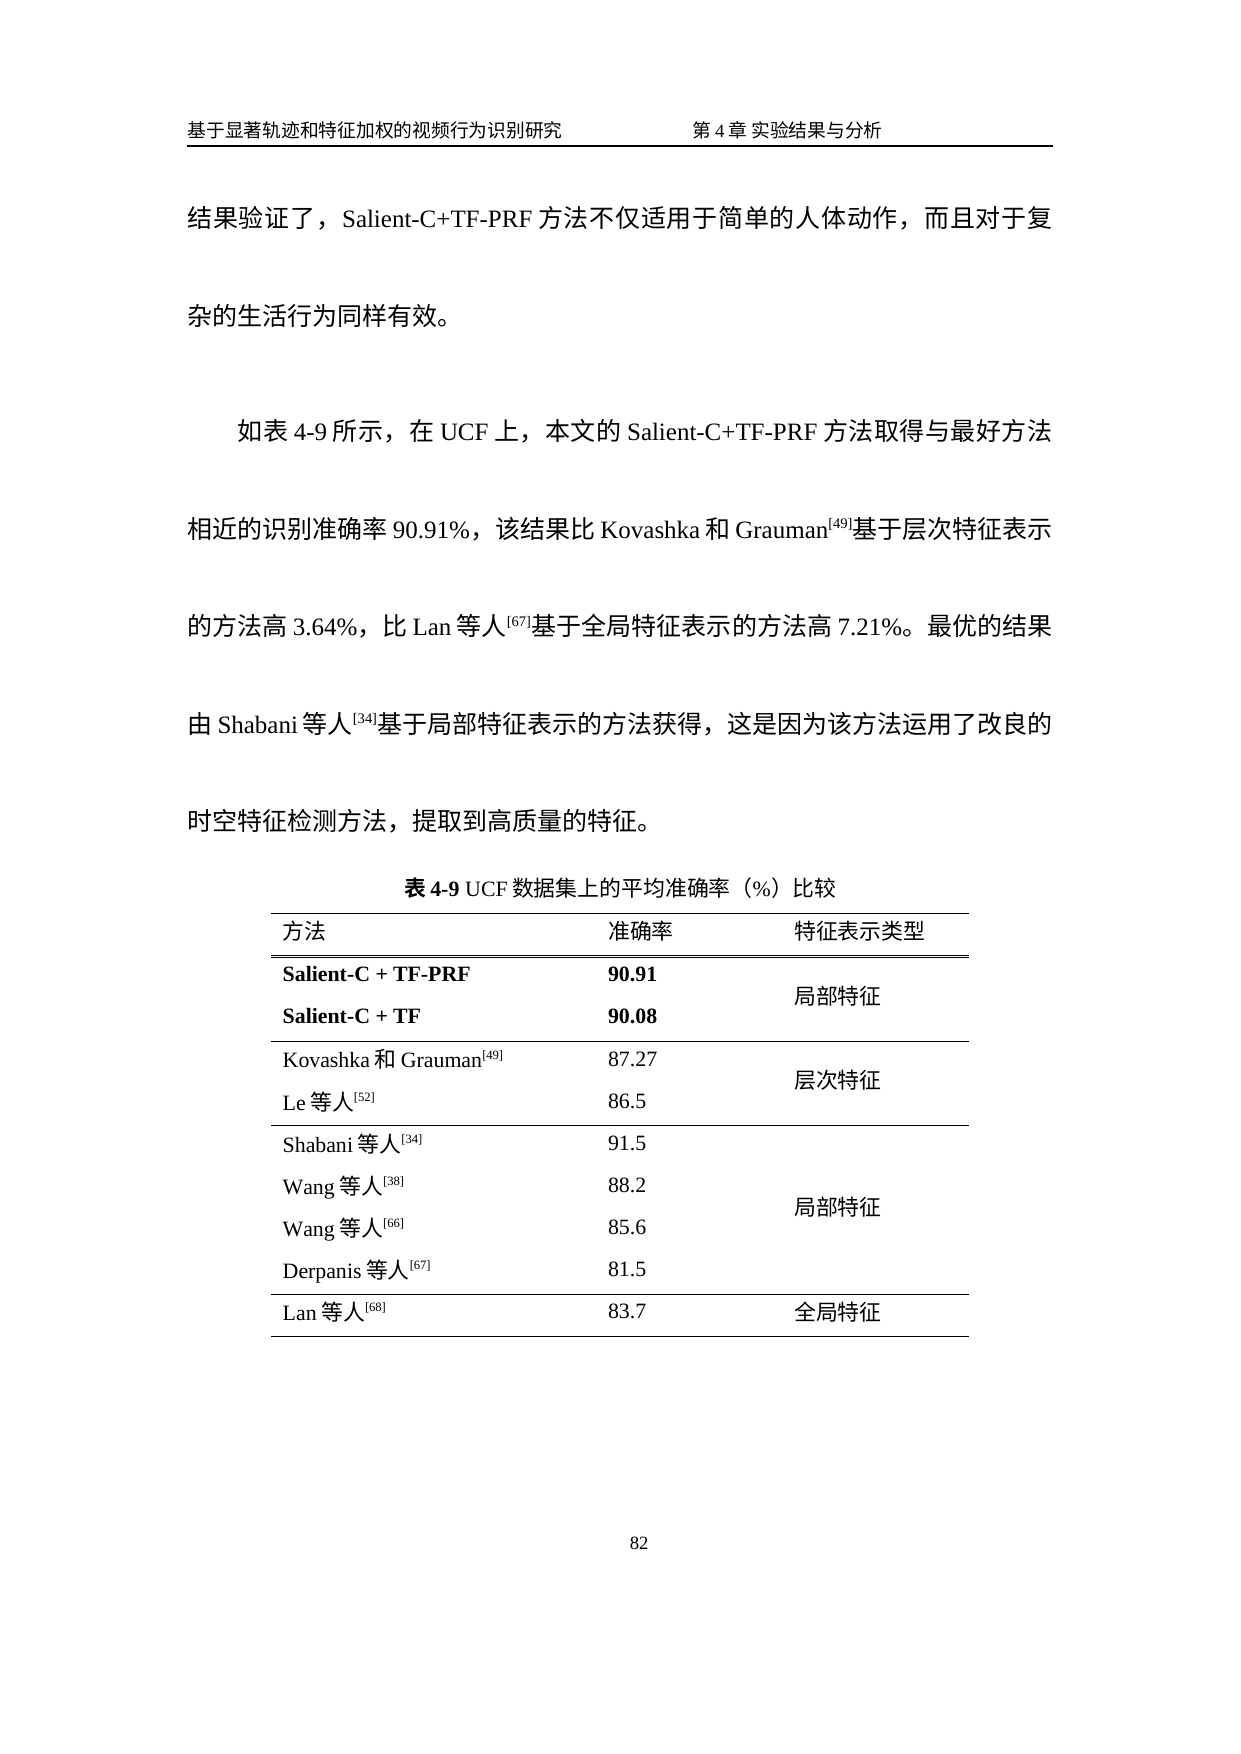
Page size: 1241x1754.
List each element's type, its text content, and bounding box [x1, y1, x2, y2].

table_cell 90.91 [597, 958, 783, 999]
table_cell Salient-C + TF-PRF [271, 958, 597, 999]
table_cell Le等人[52] [271, 1083, 597, 1125]
table_header 方法 [271, 914, 597, 955]
table_cell Wang等人[38] [271, 1167, 597, 1209]
table_cell 87.27 [597, 1042, 783, 1083]
table_cell Kovashka和Grauman[49] [271, 1042, 597, 1083]
table_cell 90.08 [597, 999, 783, 1041]
table_cell 局部特征 [783, 958, 969, 1041]
table_cell 层次特征 [783, 1042, 969, 1125]
table_cell 81.5 [597, 1251, 783, 1293]
table_cell Salient-C + TF [271, 999, 597, 1041]
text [187, 184, 1053, 347]
table_cell 83.7 [597, 1295, 783, 1336]
text 表4-9 UCF数据集上的平均准确率（%）比较 [187, 871, 1053, 903]
table_cell 88.2 [597, 1167, 783, 1209]
table_cell Lan等人[68] [271, 1295, 597, 1336]
table_header 准确率 [597, 914, 783, 955]
table_cell 局部特征 [783, 1126, 969, 1293]
table_cell Shabani等人[34] [271, 1126, 597, 1167]
table_cell 86.5 [597, 1083, 783, 1125]
table_header 特征表示类型 [783, 914, 969, 955]
table_cell 91.5 [597, 1126, 783, 1167]
table_cell Wang等人[66] [271, 1209, 597, 1251]
table_cell 85.6 [597, 1209, 783, 1251]
table_cell 全局特征 [783, 1295, 969, 1336]
table_cell Derpanis等人[67] [271, 1251, 597, 1293]
text 如表4-9所示，在UCF上，本文的Salient-C+TF-PRF方法取得与最好方法相近的识别准确率90.91%，该结果比Kovashka和Grauman[49]基于层次特征表示的方法高3.64%，比Lan等人[67]基于全局特征表示的方法高7.21%。最优的结果由Shabani等人[34]基于局部特征表示的方法获得，这是因为该方法运用了改良的时空特征检测方法，提取到高质量的特征。 [187, 397, 1053, 852]
